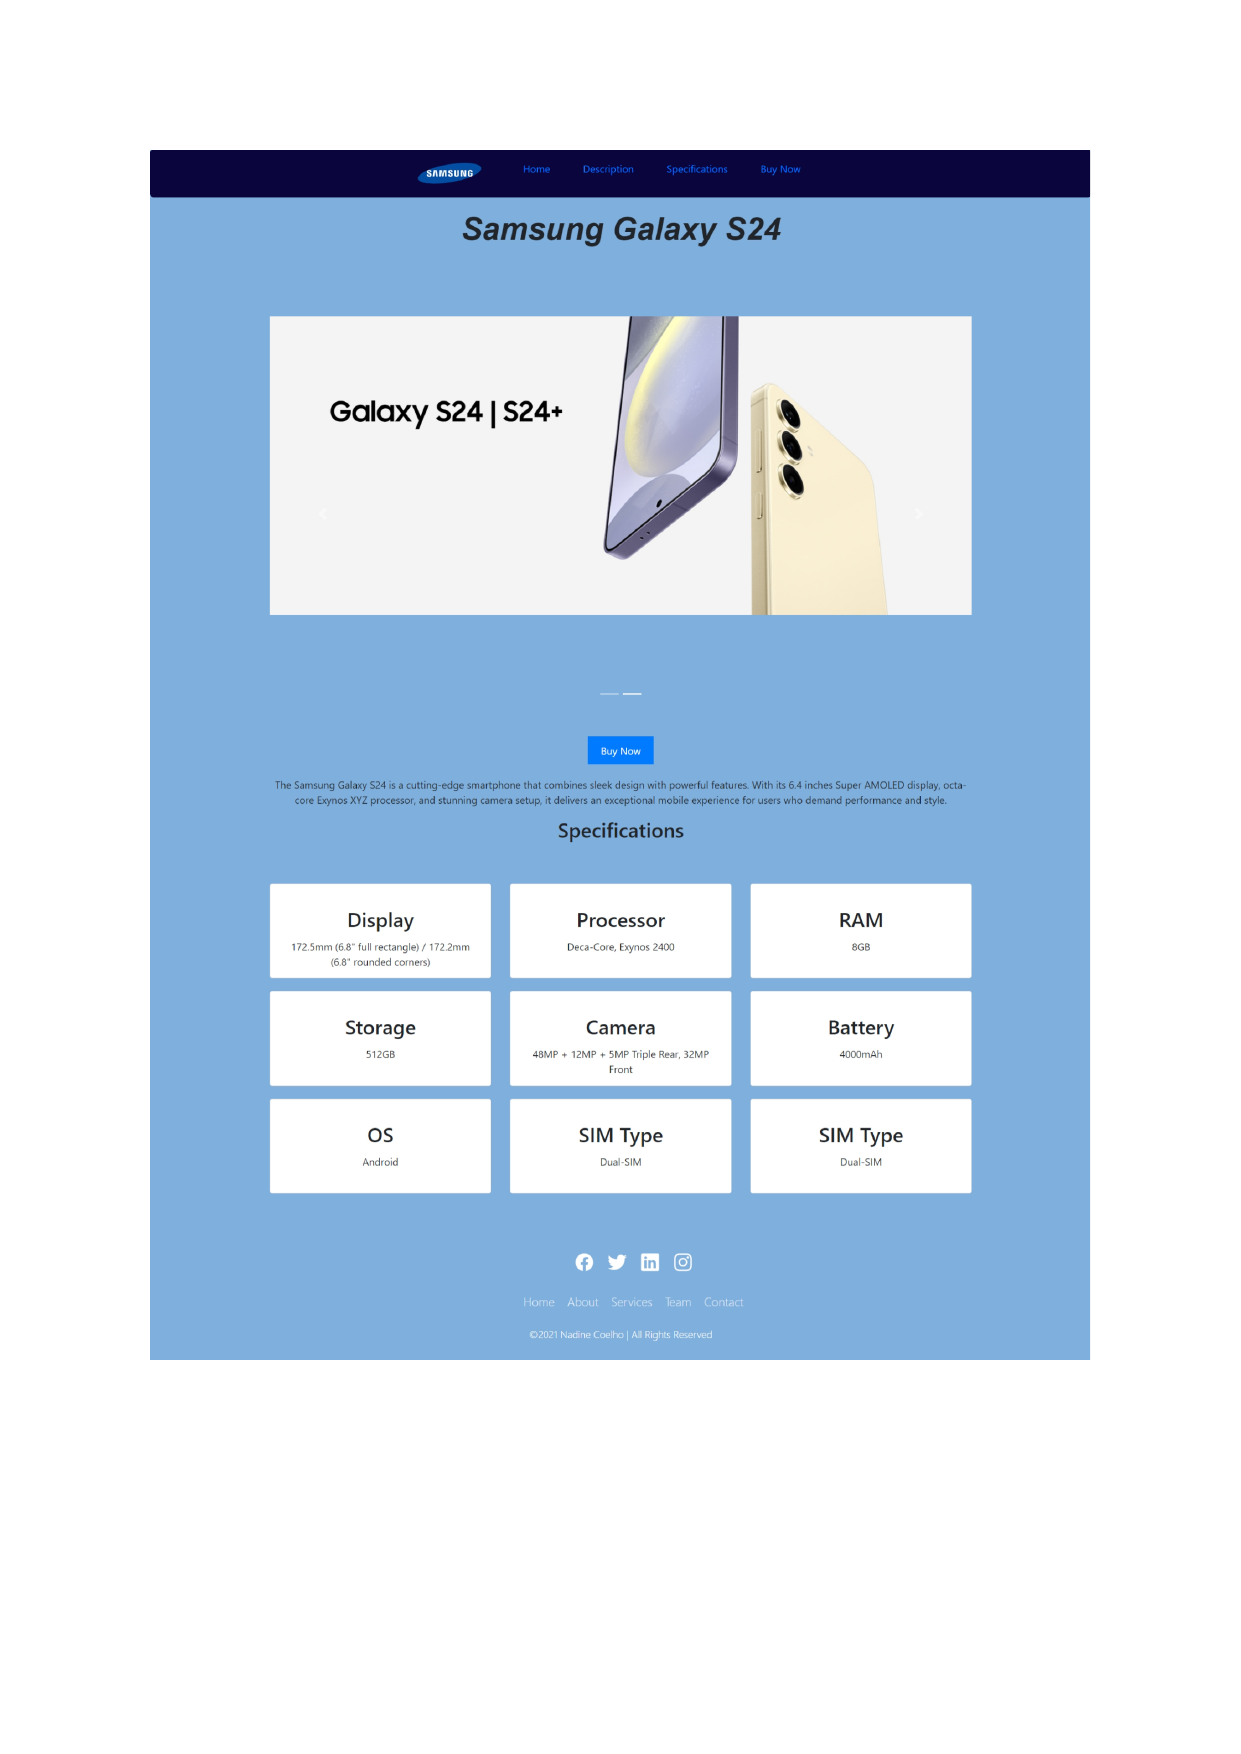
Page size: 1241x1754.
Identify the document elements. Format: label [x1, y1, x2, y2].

picture [150, 150, 1091, 1360]
